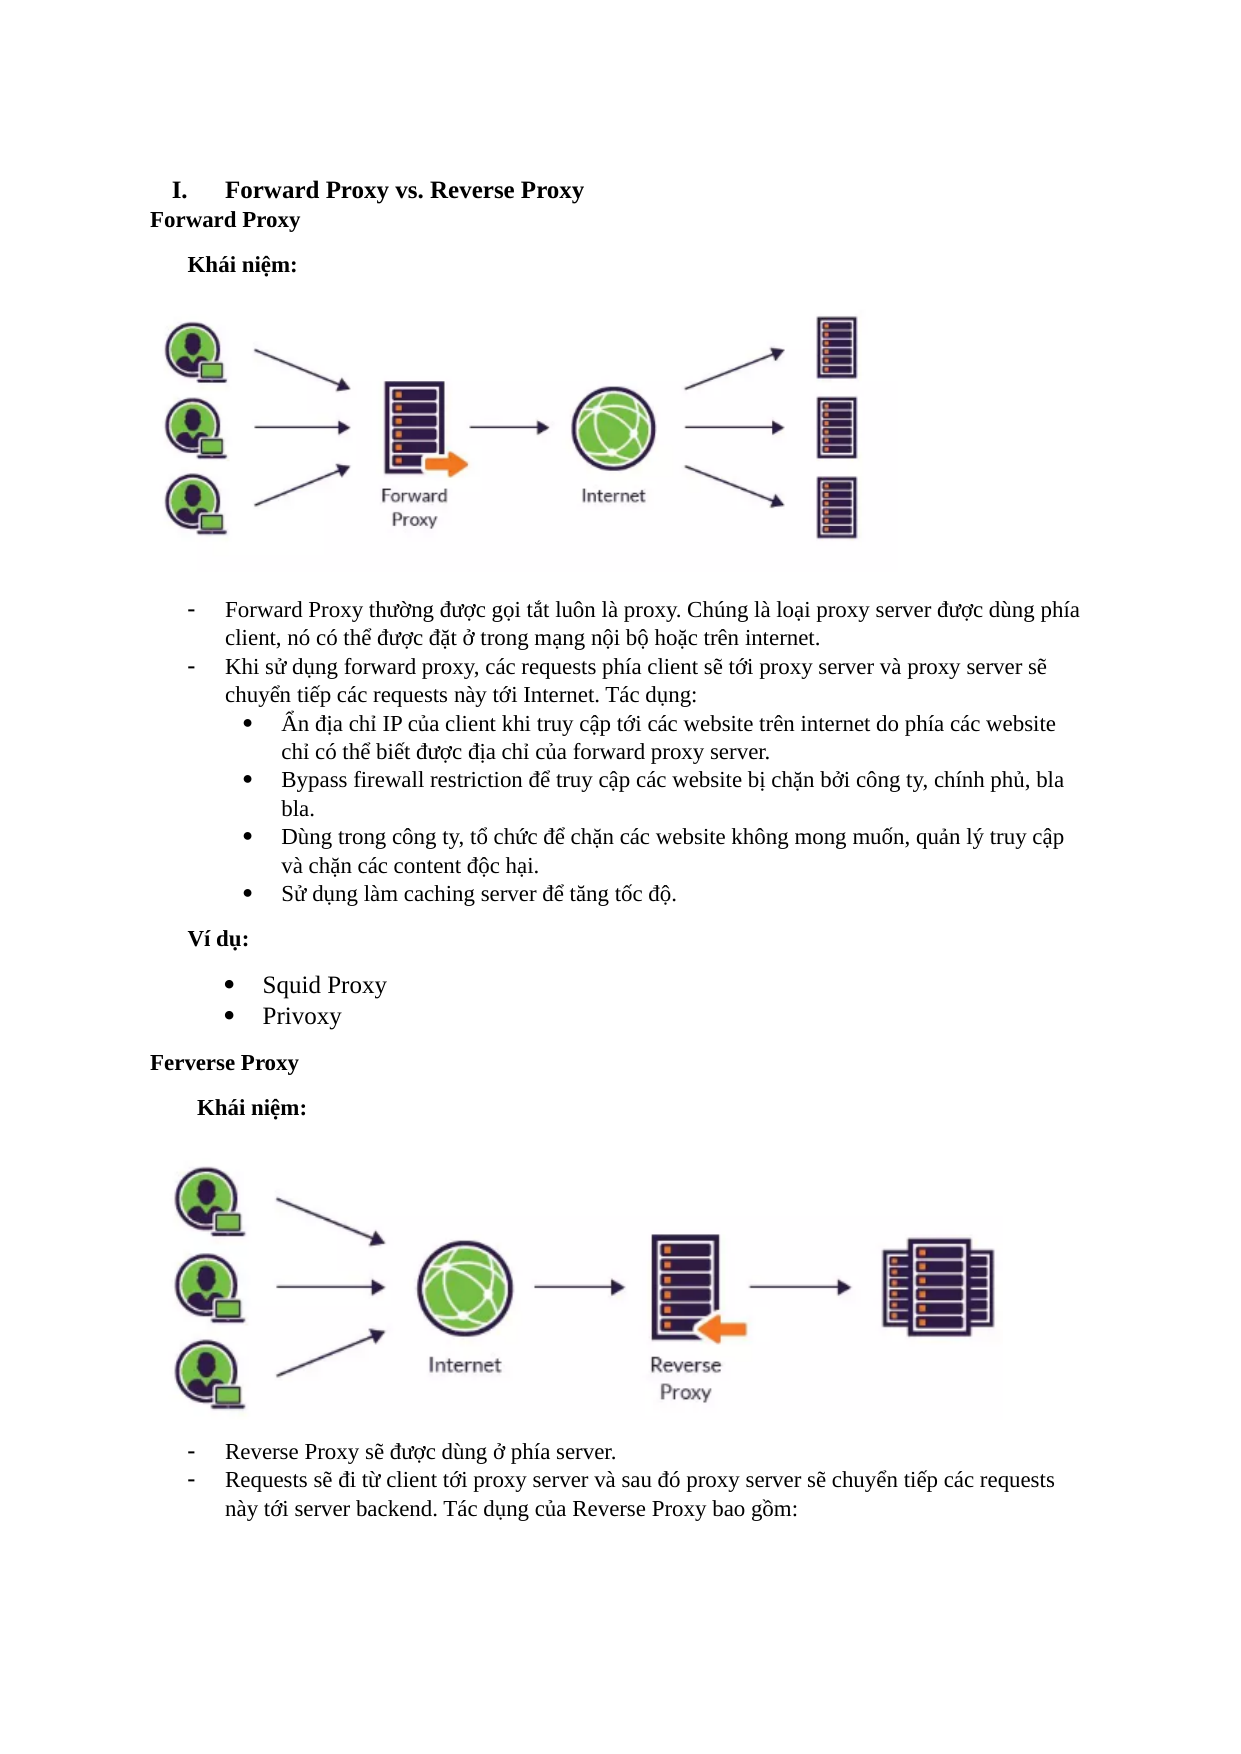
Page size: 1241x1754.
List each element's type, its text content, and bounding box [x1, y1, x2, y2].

list Requests sẽ đi từ client tới proxy server và sau đó proxy server sẽ chuyển tiếp các requests này tới server backend. Tác dụng của Reverse Proxy bao gồm: [187, 1466, 1090, 1521]
list Khi sử dụng forward proxy, các requests phía client sẽ tới proxy server và proxy server sẽ chuyển tiếp các requests này tới Internet. Tác dụng: [187, 653, 1090, 707]
text Ferverse Proxy [150, 1049, 1090, 1076]
list Reverse Proxy sẽ được dùng ở phía server. [187, 1438, 1090, 1464]
list Squid Proxy [225, 970, 1090, 999]
text Khái niệm: [197, 1094, 1090, 1121]
text Ví dụ: [187, 925, 1090, 952]
list Privoxy [225, 1001, 1090, 1030]
list Sử dụng làm caching server để tăng tốc độ. [244, 880, 1090, 907]
picture [150, 296, 899, 577]
list Ẩn địa chỉ IP của client khi truy cập tới các website trên internet do phía các website chỉ có thể biết được địa chỉ của forward proxy server. [244, 709, 1090, 764]
picture [150, 1139, 1004, 1420]
list Bypass firewall restriction để truy cập các website bị chặn bởi công ty, chính phủ, bla bla. [244, 766, 1090, 821]
text Forward Proxy [150, 206, 1090, 232]
subtitle Forward Proxy vs. Reverse Proxy [187, 175, 1090, 204]
list Dùng trong công ty, tổ chức để chặn các website không mong muốn, quản lý truy cập và chặn các content độc hại. [244, 823, 1090, 878]
list Forward Proxy thường được gọi tắt luôn là proxy. Chúng là loại proxy server được dùng phía client, nó có thể được đặt ở trong mạng nội bộ hoặc trên internet. [187, 596, 1090, 651]
text Khái niệm: [187, 251, 1090, 277]
